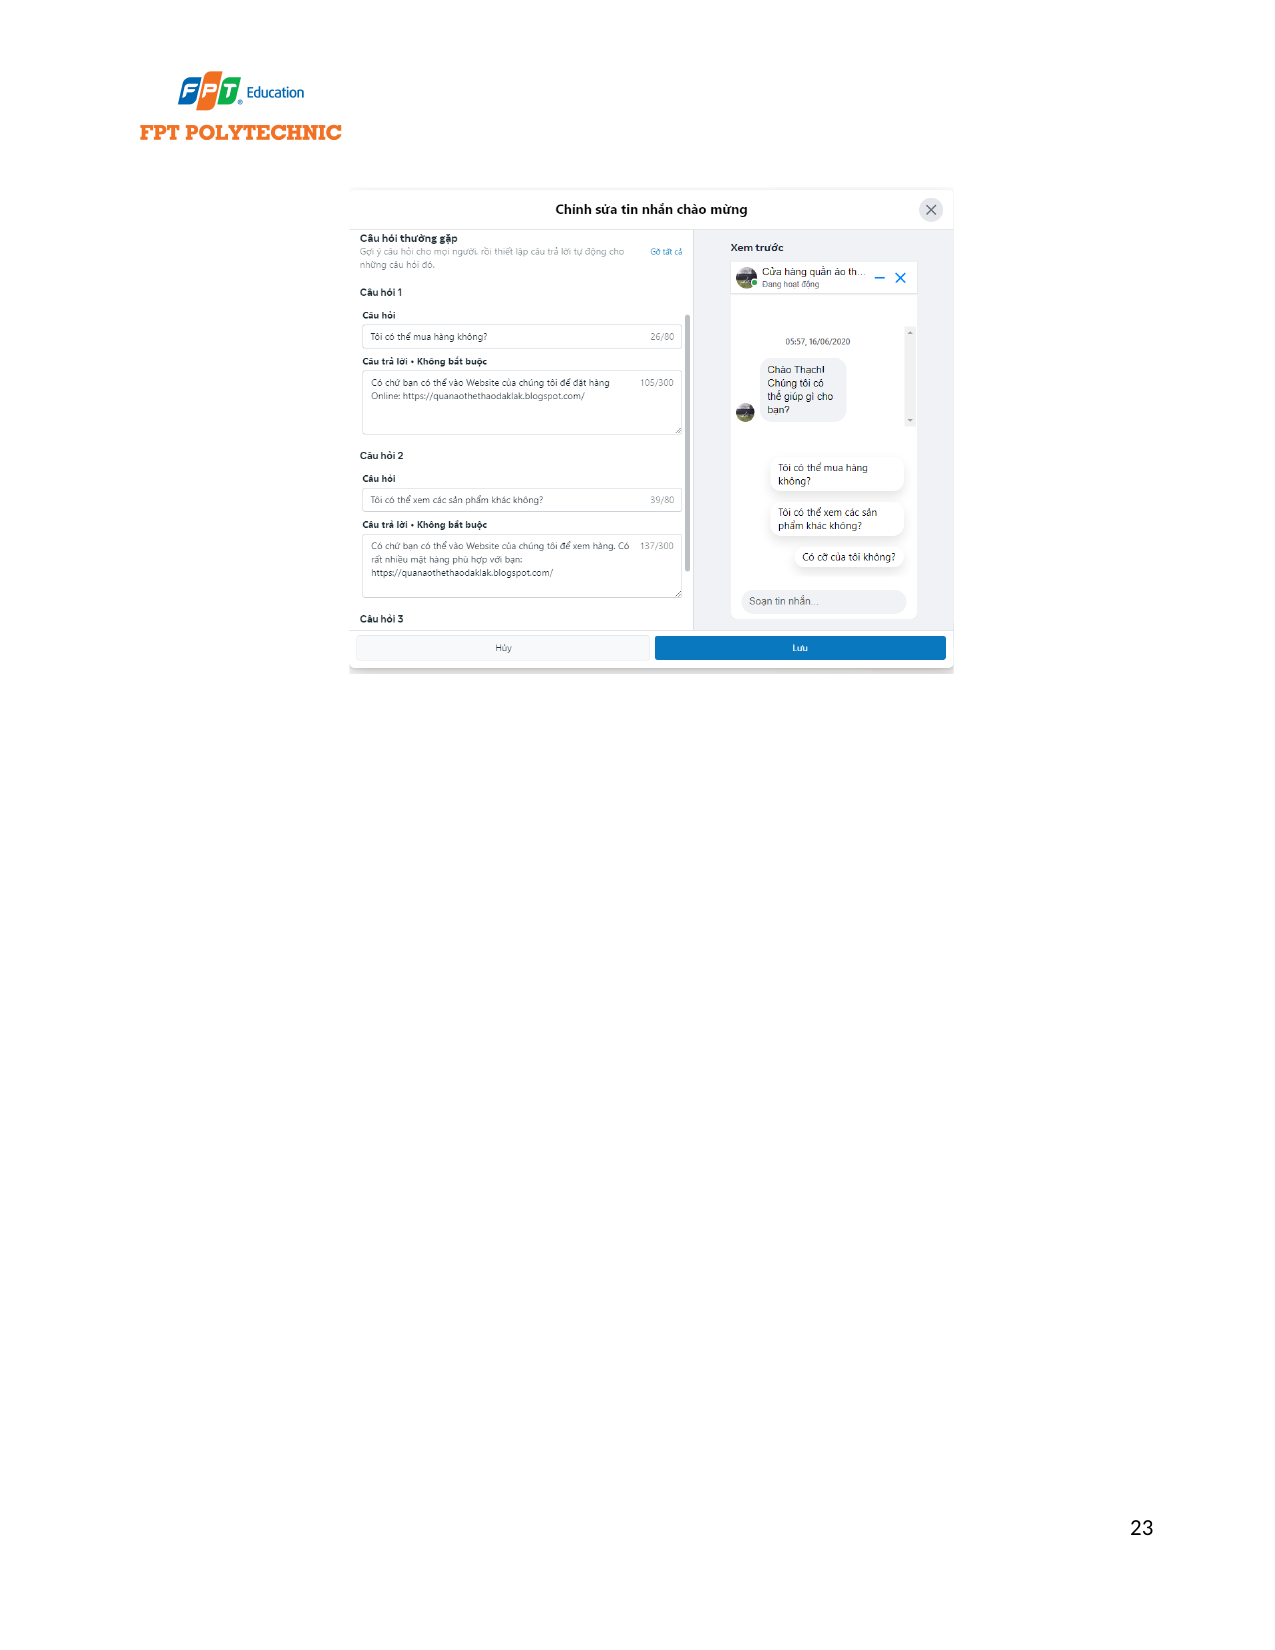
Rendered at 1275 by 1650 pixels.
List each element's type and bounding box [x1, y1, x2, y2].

picture [107, 57, 369, 158]
picture [349, 187, 954, 674]
